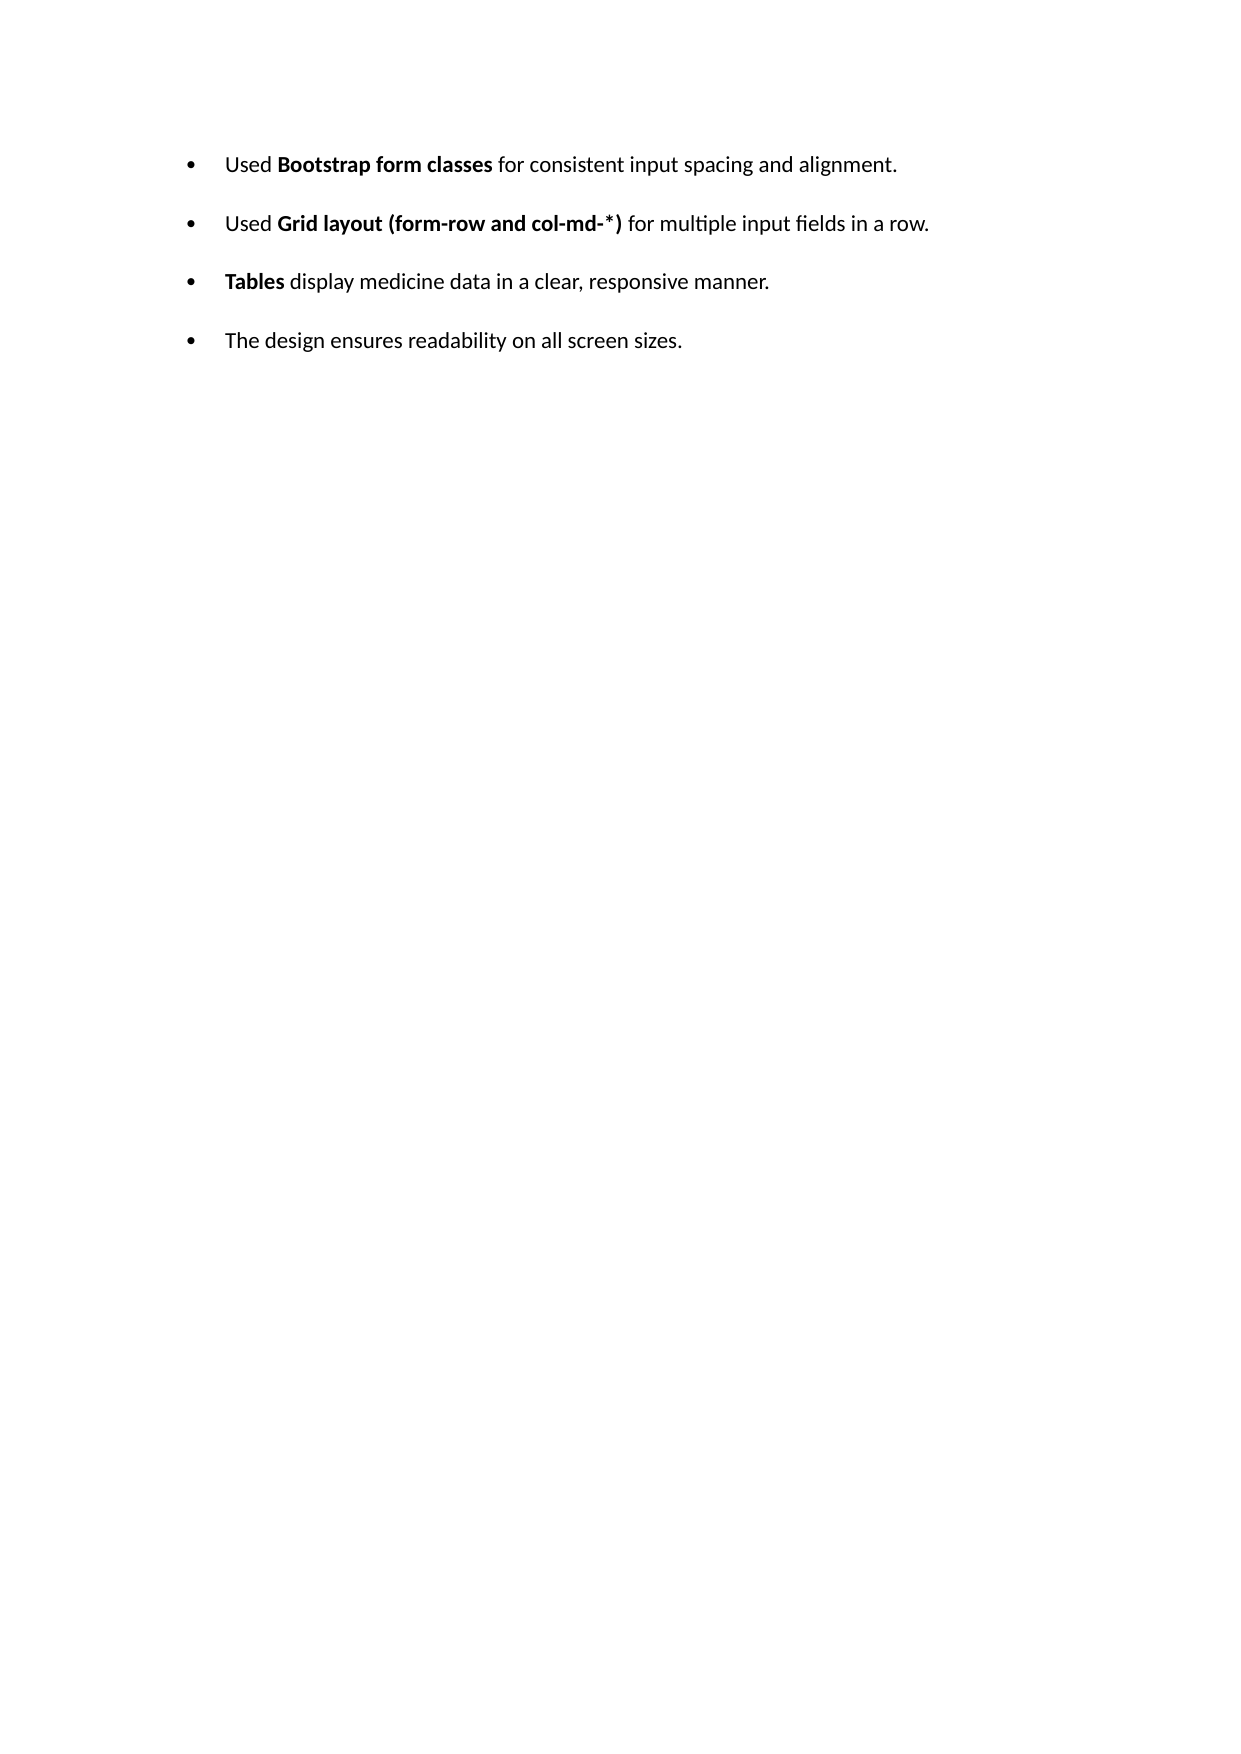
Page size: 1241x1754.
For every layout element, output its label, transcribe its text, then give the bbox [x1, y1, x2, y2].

list Used Bootstrap form classes for consistent input spacing and alignment. [187, 150, 1090, 178]
list Tables display medicine data in a clear, responsive manner. [187, 267, 1090, 295]
list The design ensures readability on all screen sizes. [187, 326, 1090, 354]
list Used Grid layout (form-row and col-md-*) for multiple input fields in a row. [187, 209, 1090, 237]
